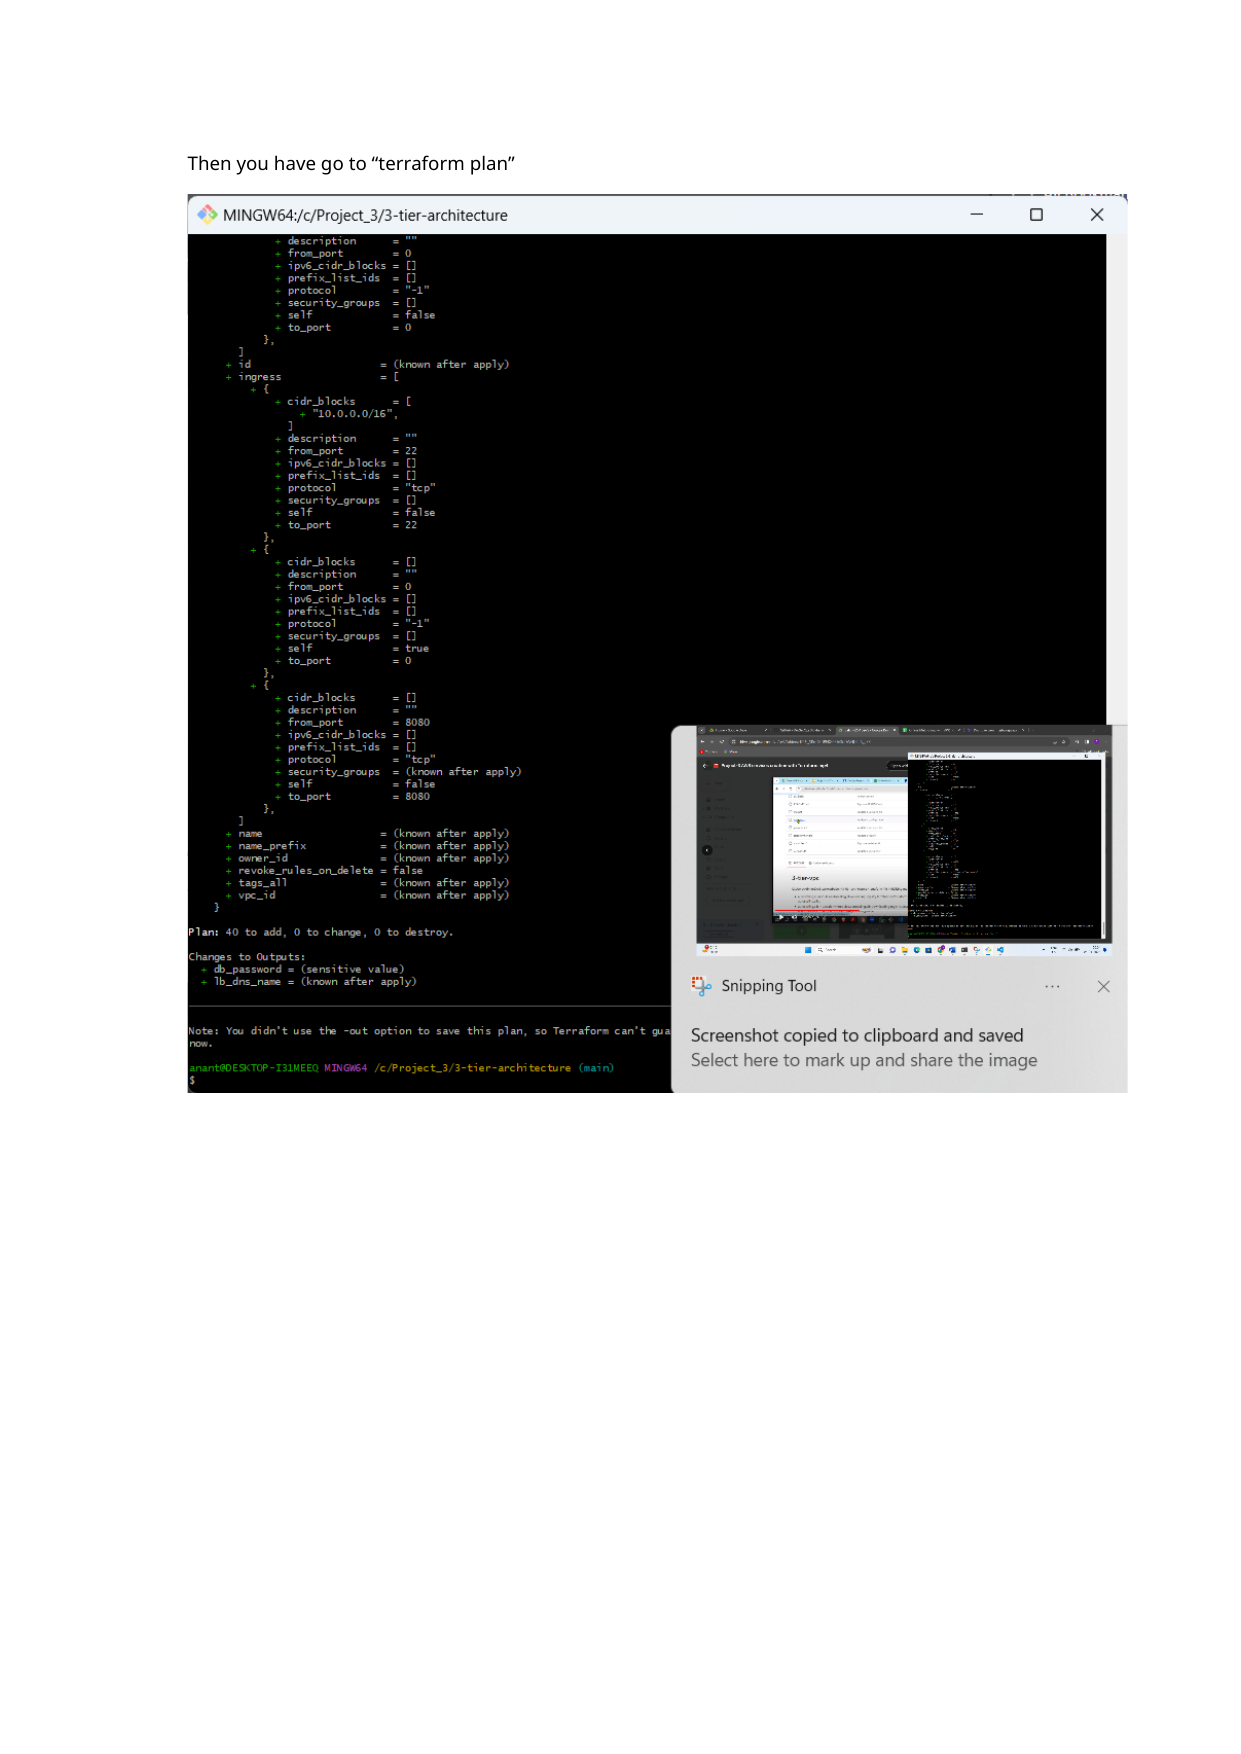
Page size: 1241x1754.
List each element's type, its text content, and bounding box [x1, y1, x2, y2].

text Then you have go to “terraform plan” [187, 150, 1090, 176]
picture [187, 194, 1128, 1093]
